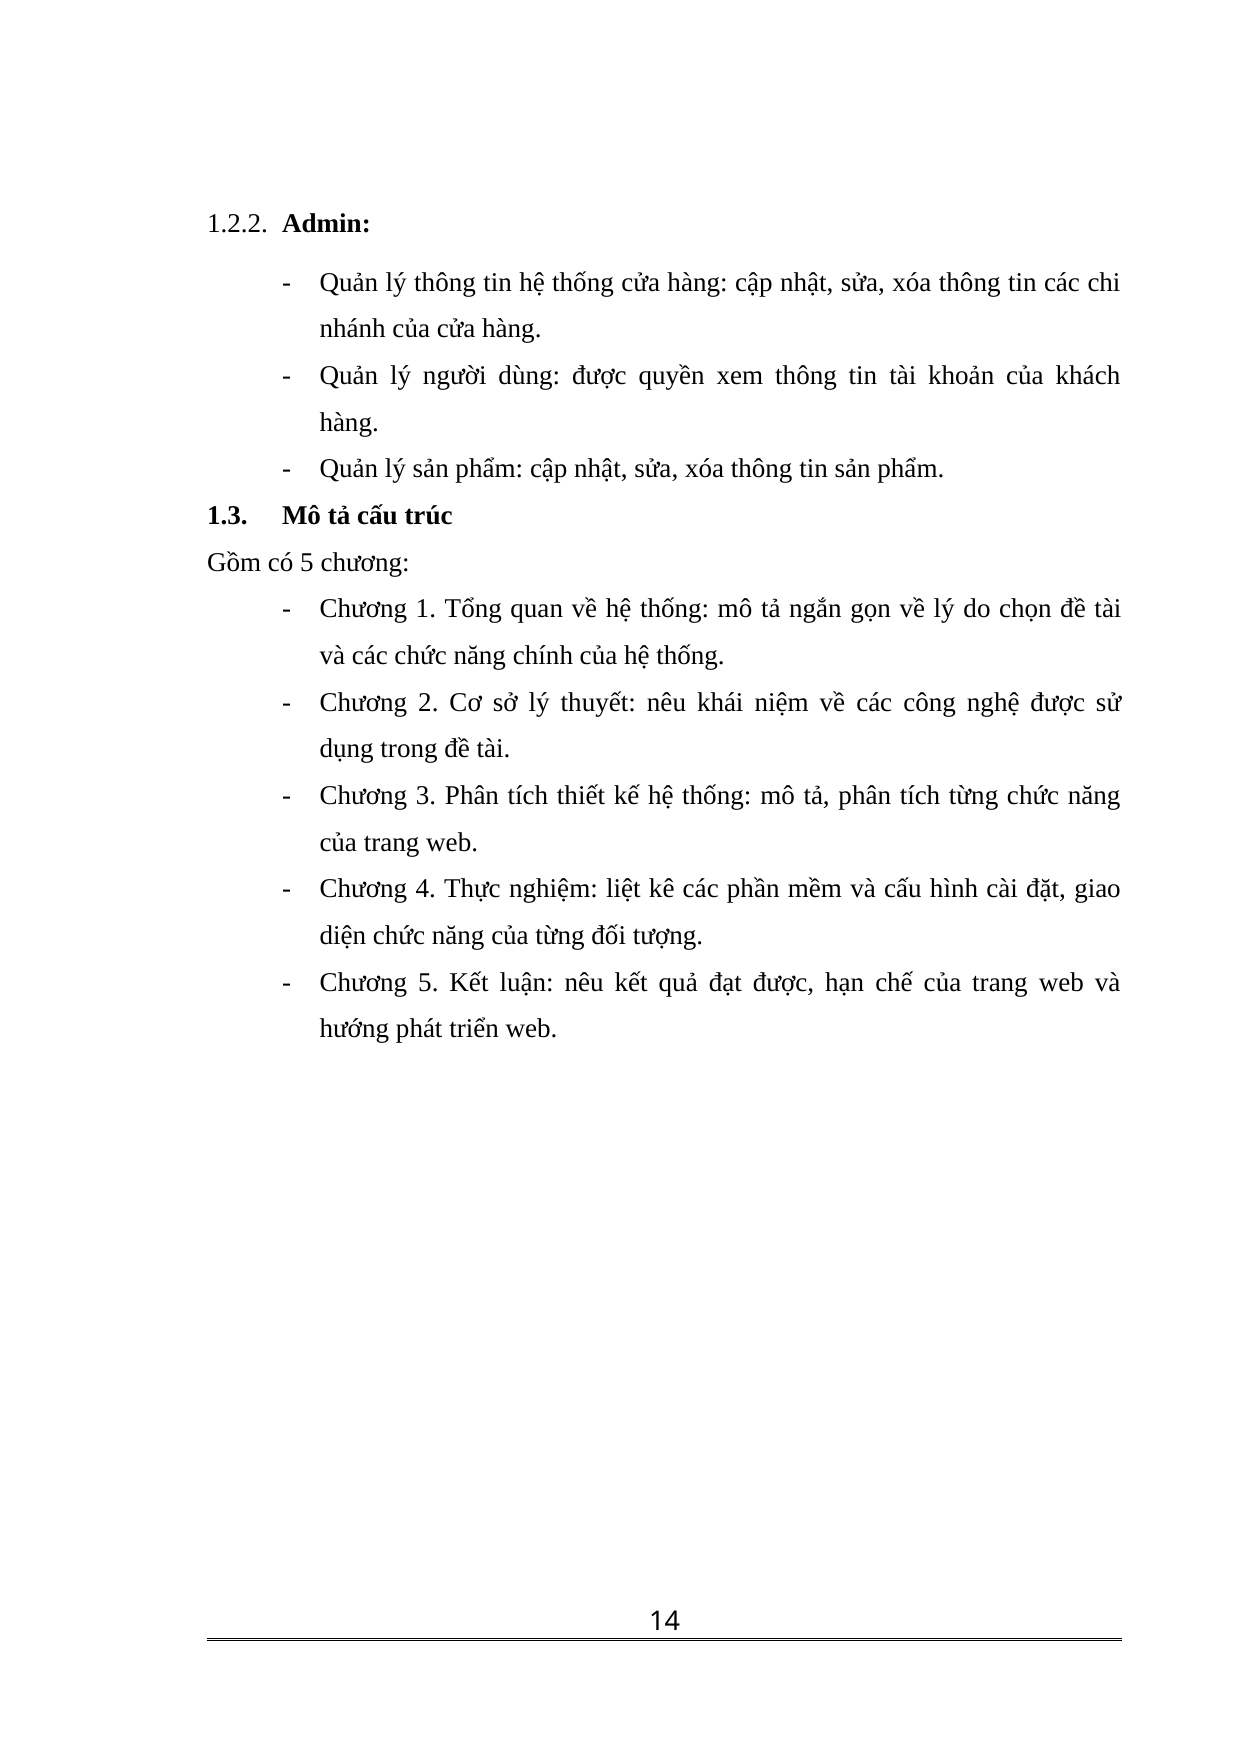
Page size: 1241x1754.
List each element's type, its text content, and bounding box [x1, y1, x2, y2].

subtitle Admin: [207, 207, 1122, 238]
list Quản lý người dùng: được quyền xem thông tin tài khoản của khách hàng. [282, 359, 1122, 437]
list Chương 2. Cơ sở lý thuyết: nêu khái niệm về các công nghệ được sử dụng trong đề tài. [282, 686, 1122, 764]
subtitle Mô tả cấu trúc [207, 499, 1122, 530]
list Quản lý thông tin hệ thống cửa hàng: cập nhật, sửa, xóa thông tin các chi nhánh của cửa hàng. [282, 266, 1122, 344]
list Chương 4. Thực nghiệm: liệt kê các phần mềm và cấu hình cài đặt, giao diện chức năng của từng đối tượng. [282, 873, 1122, 950]
list Quản lý sản phẩm: cập nhật, sửa, xóa thông tin sản phẩm. [282, 453, 1122, 484]
list Chương 1. Tổng quan về hệ thống: mô tả ngắn gọn về lý do chọn đề tài và các chức năng chính của hệ thống. [282, 593, 1122, 670]
list Chương 5. Kết luận: nêu kết quả đạt được, hạn chế của trang web và hướng phát triển web. [282, 966, 1122, 1044]
text Gồm có 5 chương: [207, 546, 1122, 577]
list Chương 3. Phân tích thiết kế hệ thống: mô tả, phân tích từng chức năng của trang web. [282, 779, 1122, 857]
